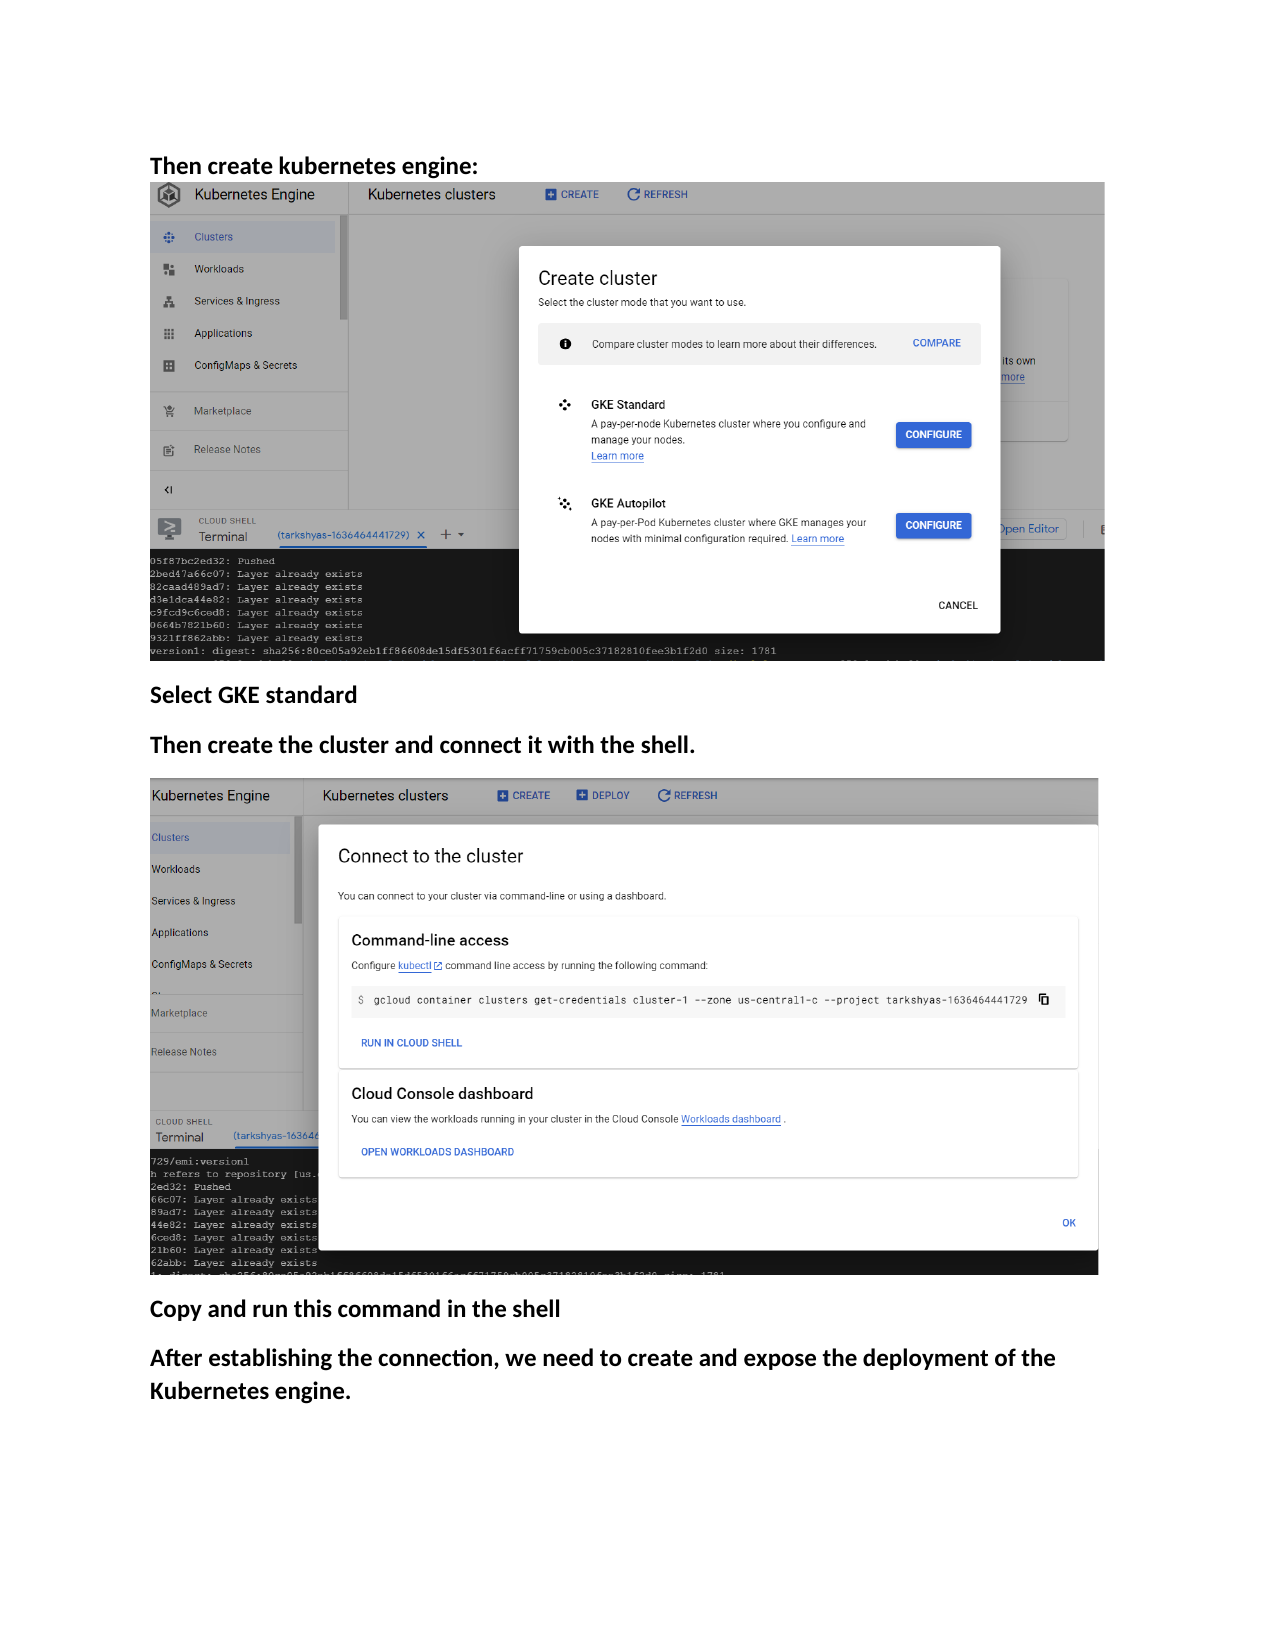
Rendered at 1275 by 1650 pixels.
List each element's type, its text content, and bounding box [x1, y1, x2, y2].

text Then create the cluster and connect it with the shell. [150, 729, 1125, 760]
text Copy and run this command in the shell [150, 1293, 1125, 1323]
text After establishing the connection, we need to create and expose the deployment of the Kubernetes engine. [150, 1343, 1125, 1406]
picture [150, 778, 1099, 1275]
text Select GKE standard [150, 680, 1125, 710]
picture [150, 182, 1105, 661]
